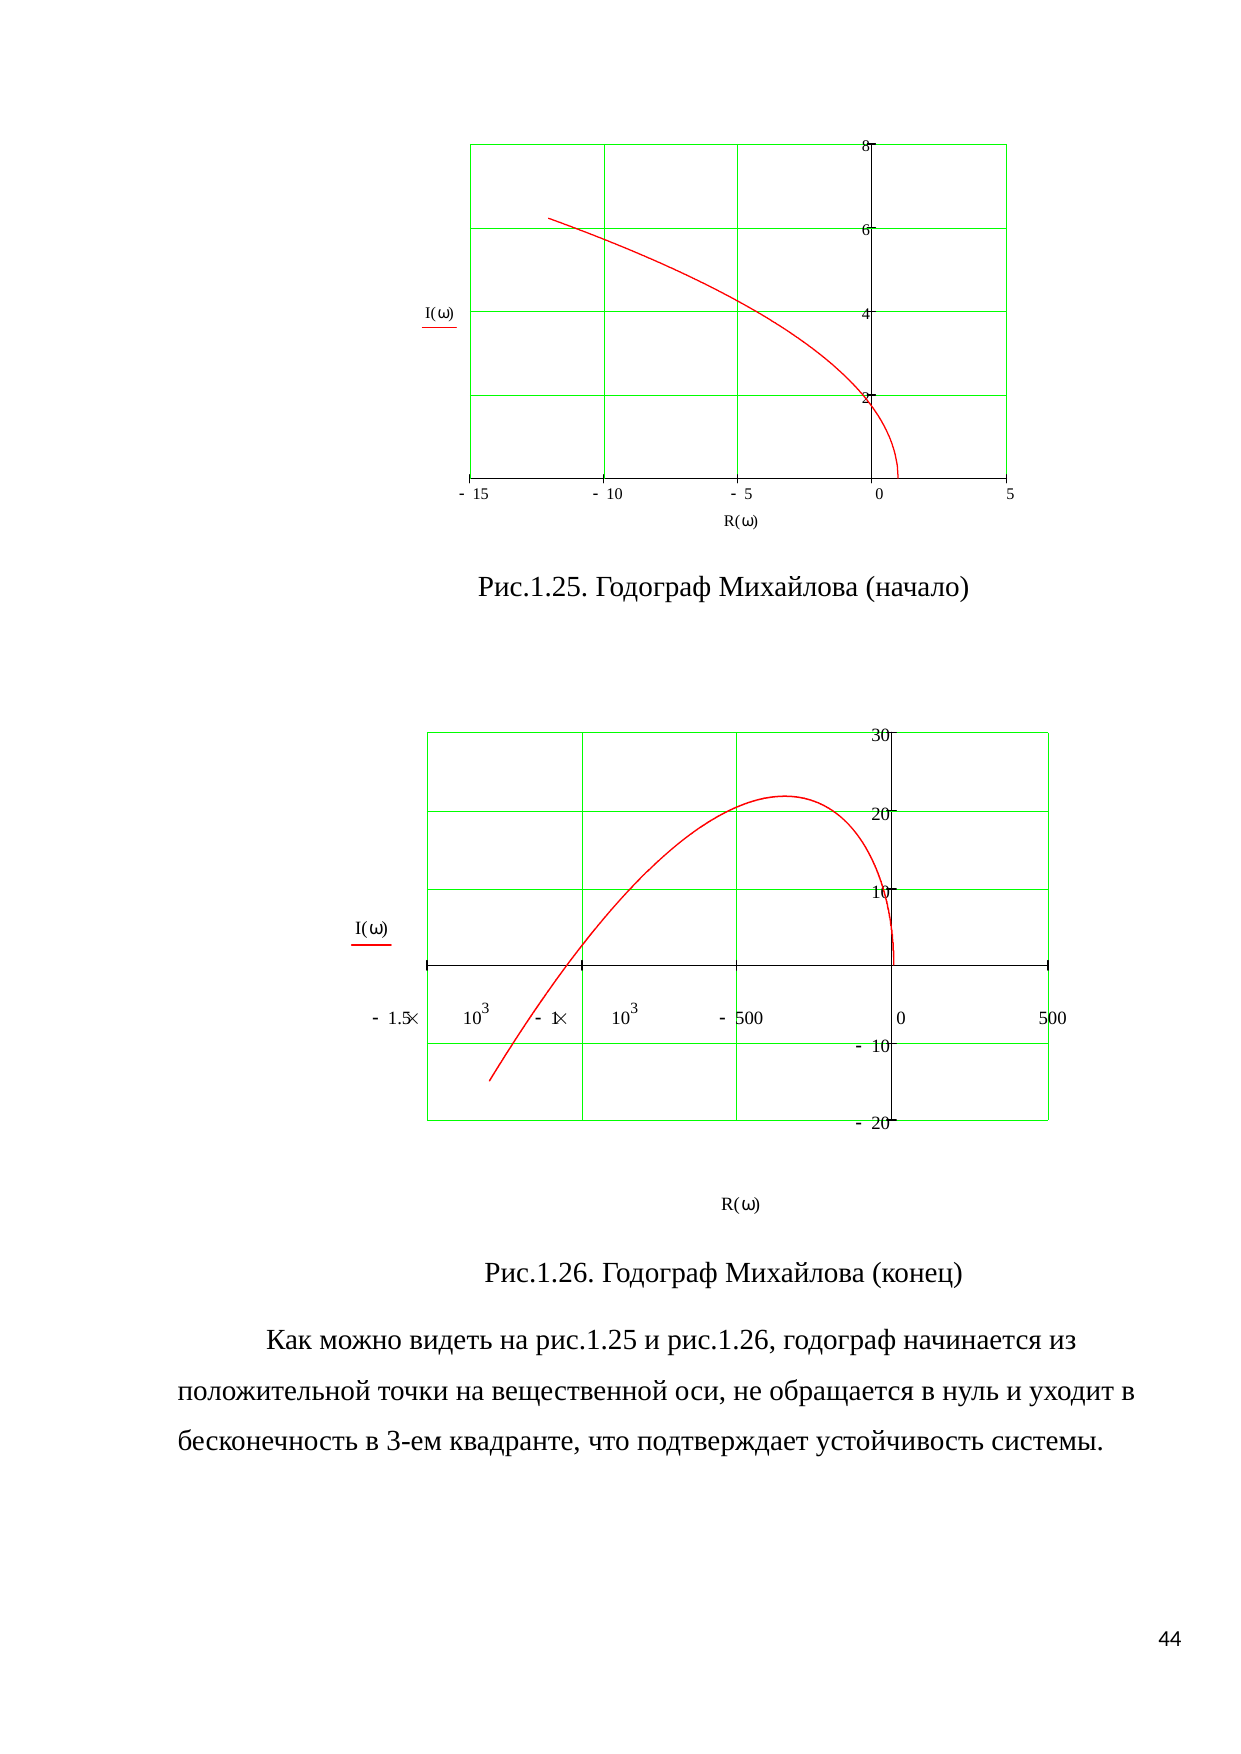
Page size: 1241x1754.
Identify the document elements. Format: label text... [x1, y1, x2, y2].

text Рис.1.26. Годограф Михайлова (конец) [177, 1255, 1181, 1289]
text Рис.1.25. Годограф Михайлова (начало) [177, 569, 1181, 602]
text Как можно видеть на рис.1.25 и рис.1.26, годограф начинается из положительной точки на вещественной оси, не обращается в нуль и уходит в бесконечность в 3-ем квадранте, что подтверждает устойчивость системы. [177, 1322, 1181, 1456]
